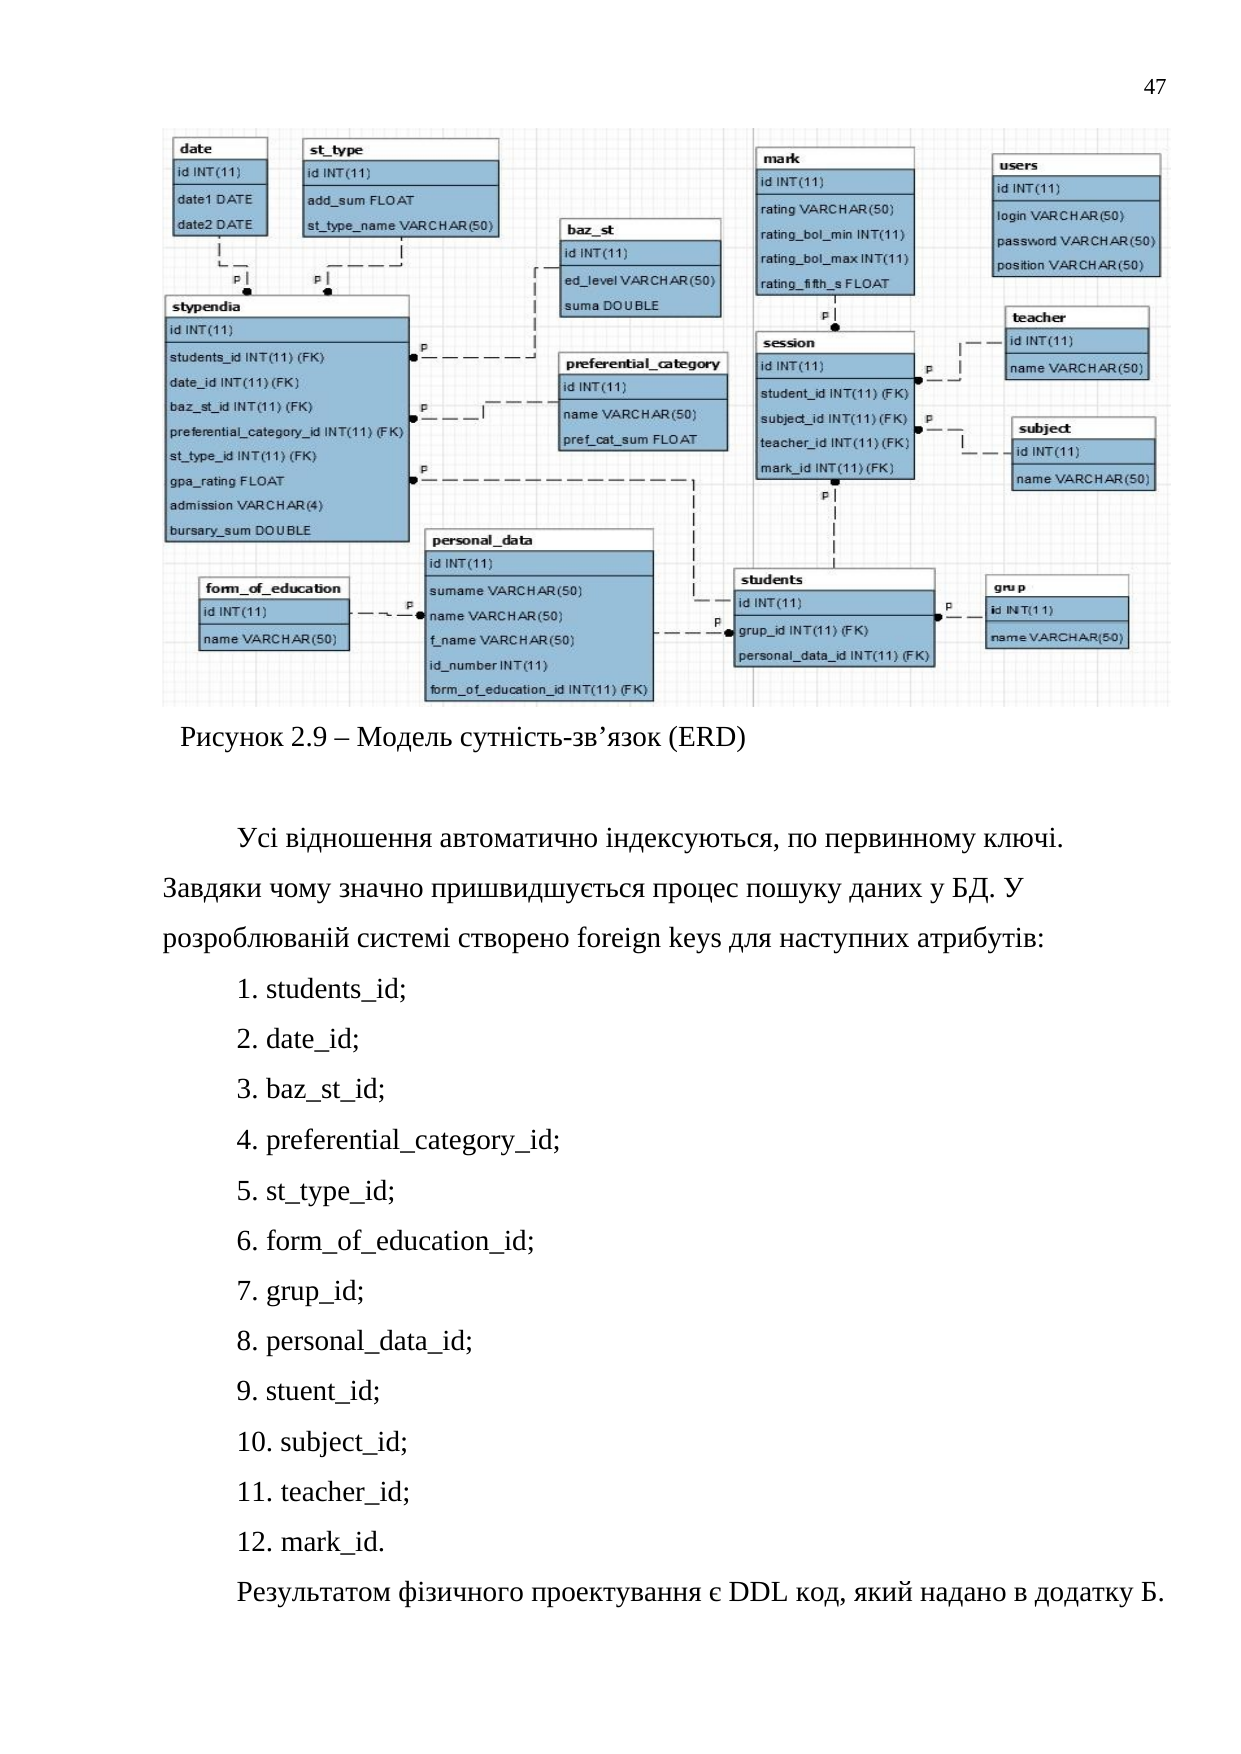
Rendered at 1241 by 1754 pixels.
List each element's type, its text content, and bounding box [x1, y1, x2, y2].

text Рисунок 2.9 – Модель сутність-зв’язок (ERD) [180, 719, 1148, 753]
picture [162, 128, 1171, 707]
list baz_st_id; [236, 1072, 1221, 1105]
list preferential_category_id; [236, 1122, 1221, 1156]
list personal_data_id; [236, 1323, 1221, 1357]
list subject_id; [236, 1424, 1221, 1458]
list students_id; [236, 971, 1221, 1004]
list form_of_education_id; [236, 1223, 1221, 1256]
list date_id; [236, 1022, 1221, 1055]
list st_type_id; [236, 1173, 1221, 1206]
list teacher_id; [236, 1474, 1221, 1508]
list stuent_id; [236, 1373, 1221, 1407]
text Результатом фізичного проектування є DDL код, який надано в додатку Б. [236, 1574, 1221, 1608]
list mark_id. [236, 1524, 1221, 1558]
text Усі відношення автоматично індексуються, по первинному ключі. Завдяки чому значно пришвидшується процес пошуку даних у БД. У розроблюваній системі створено foreign keys для наступних атрибутів: [162, 820, 1167, 954]
list grup_id; [236, 1273, 1221, 1307]
